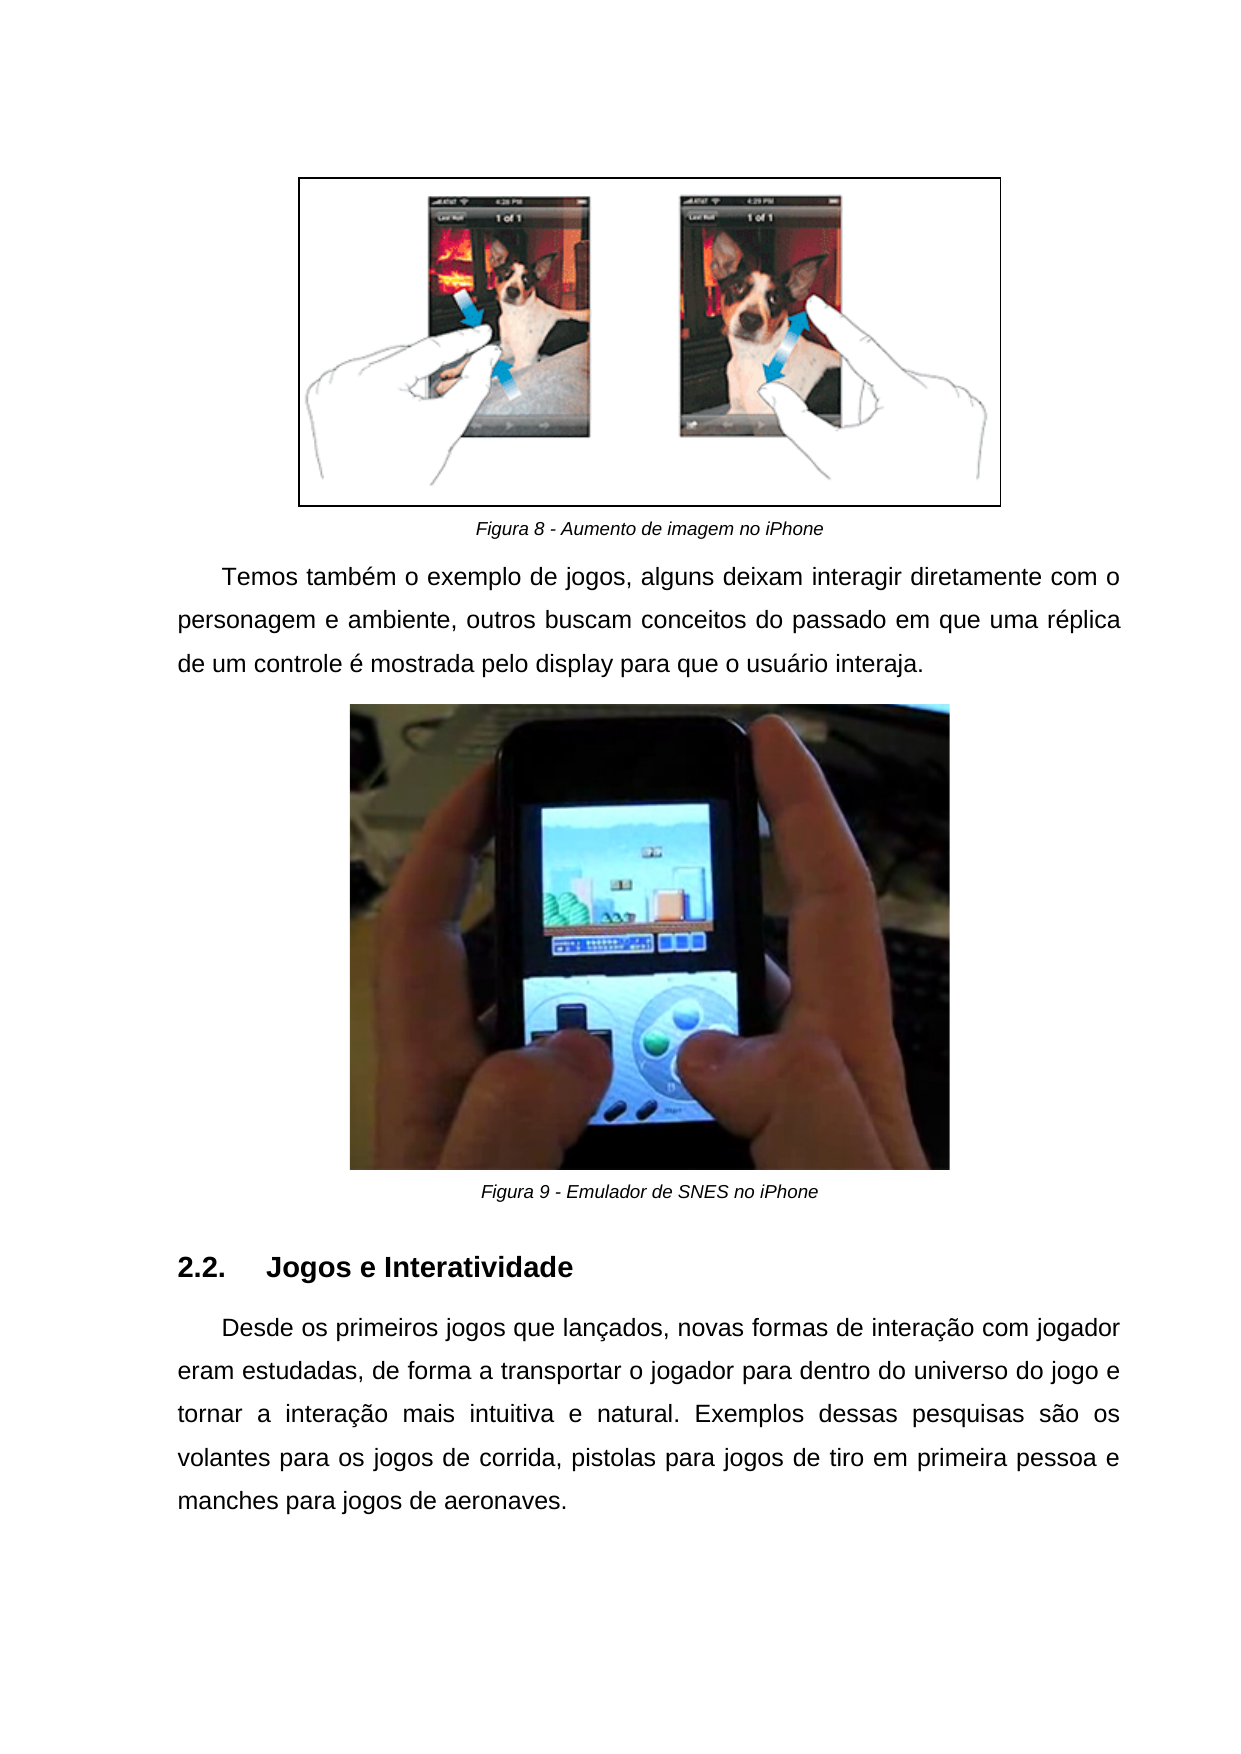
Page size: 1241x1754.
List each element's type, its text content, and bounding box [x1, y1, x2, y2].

text Desde os primeiros jogos que lançados, novas formas de interação com jogador eram estudadas, de forma a transportar o jogador para dentro do universo do jogo e tornar a interação mais intuitiva e natural. Exemplos dessas pesquisas são os volantes para os jogos de corrida, pistolas para jogos de tiro em primeira pessoa e manches para jogos de aeronaves. [177, 1313, 1122, 1514]
text Temos também o exemplo de jogos, alguns deixam interagir diretamente com o personagem e ambiente, outros buscam conceitos do passado em que uma réplica de um controle é mostrada pelo display para que o usuário interaja. [177, 562, 1122, 677]
picture [300, 179, 1000, 505]
subtitle Jogos e Interatividade [177, 1250, 1122, 1284]
picture [349, 704, 950, 1170]
